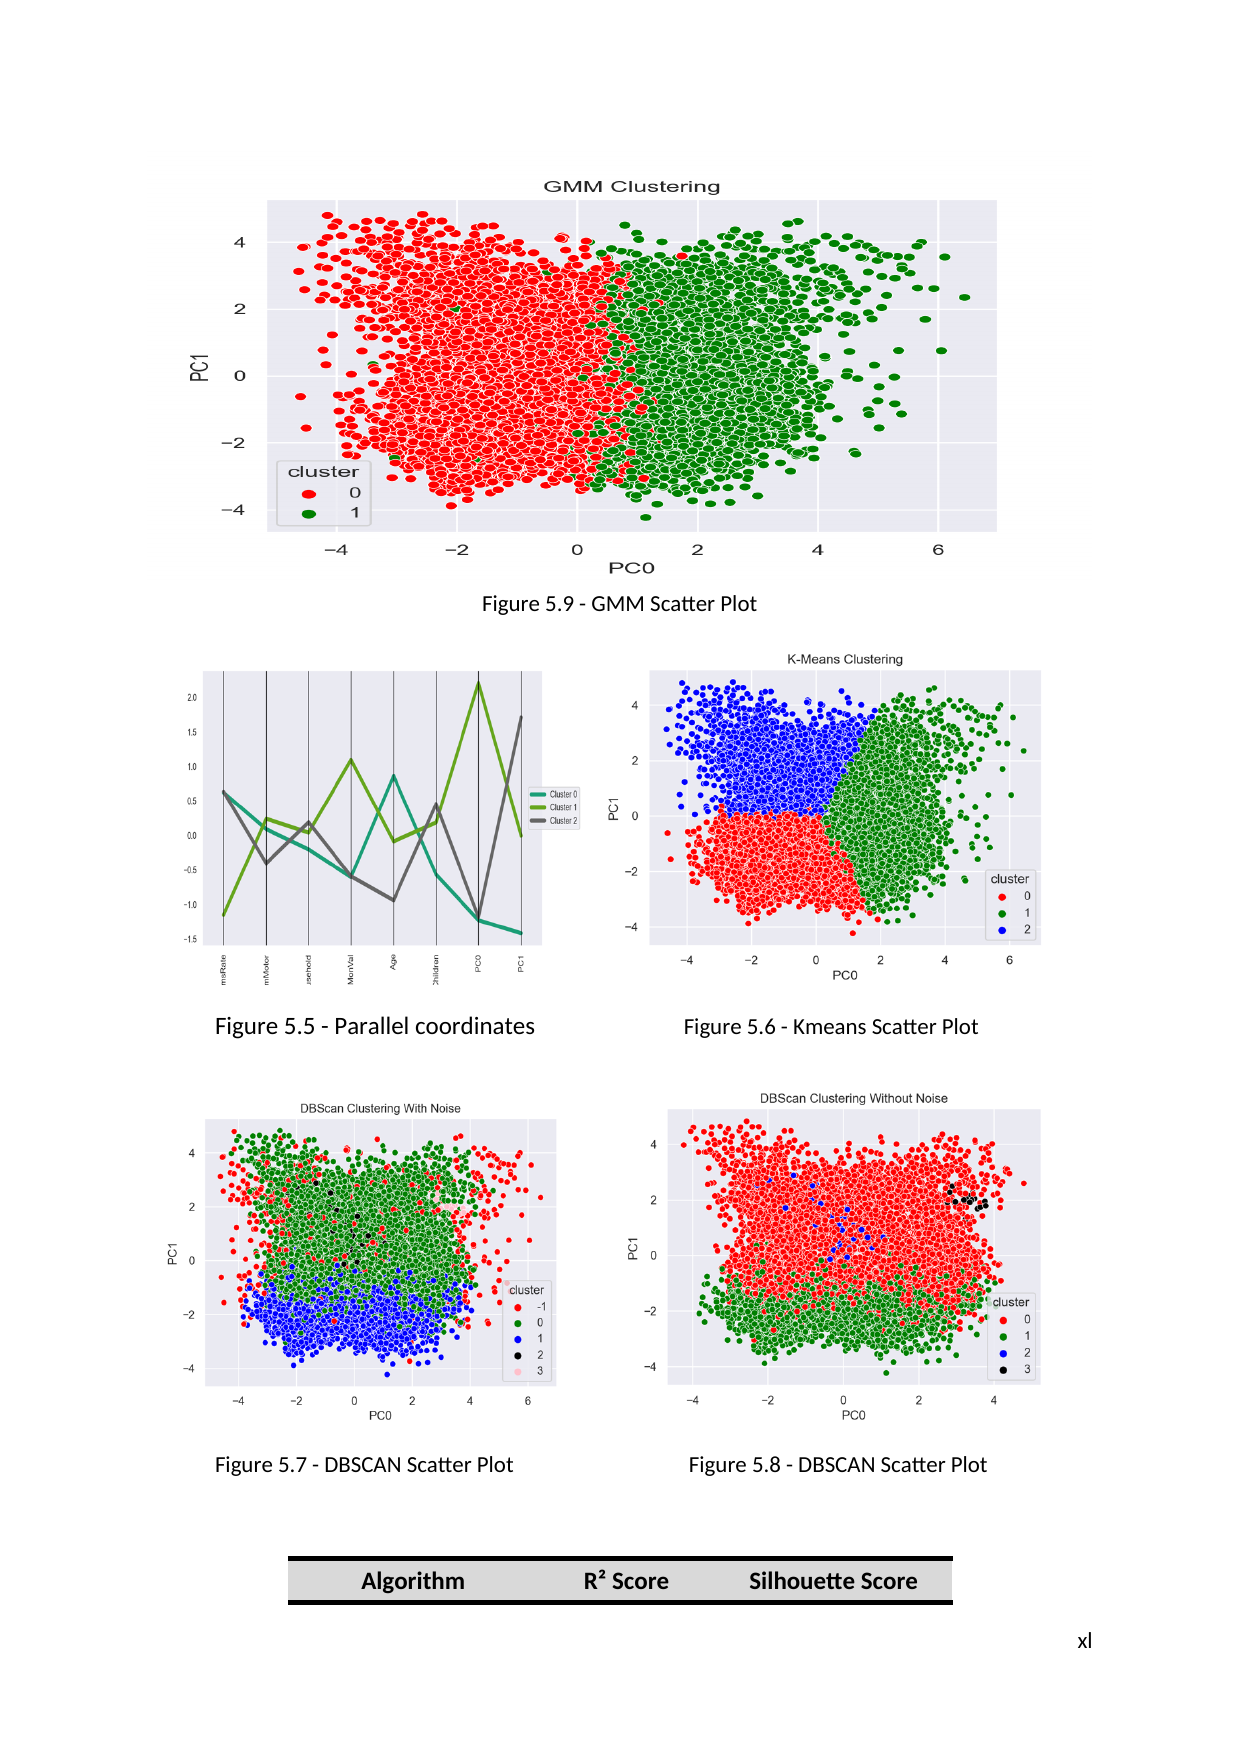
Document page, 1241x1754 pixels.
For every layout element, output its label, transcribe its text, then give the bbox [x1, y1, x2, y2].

table_header Silhouette Score [715, 1561, 952, 1600]
table_header Algorithm [288, 1561, 538, 1600]
text Figure 5.5 - Parallel coordinates Figure 5.6 - Kmeans Scatter Plot [148, 1010, 1092, 1040]
picture [147, 147, 1092, 580]
picture [147, 1076, 602, 1425]
picture [147, 627, 1092, 985]
table_header R² Score [538, 1561, 715, 1600]
picture [606, 1065, 1088, 1425]
text Figure 5.7 - DBSCAN Scatter Plot Figure 5.8 - DBSCAN Scatter Plot [148, 1450, 1092, 1478]
